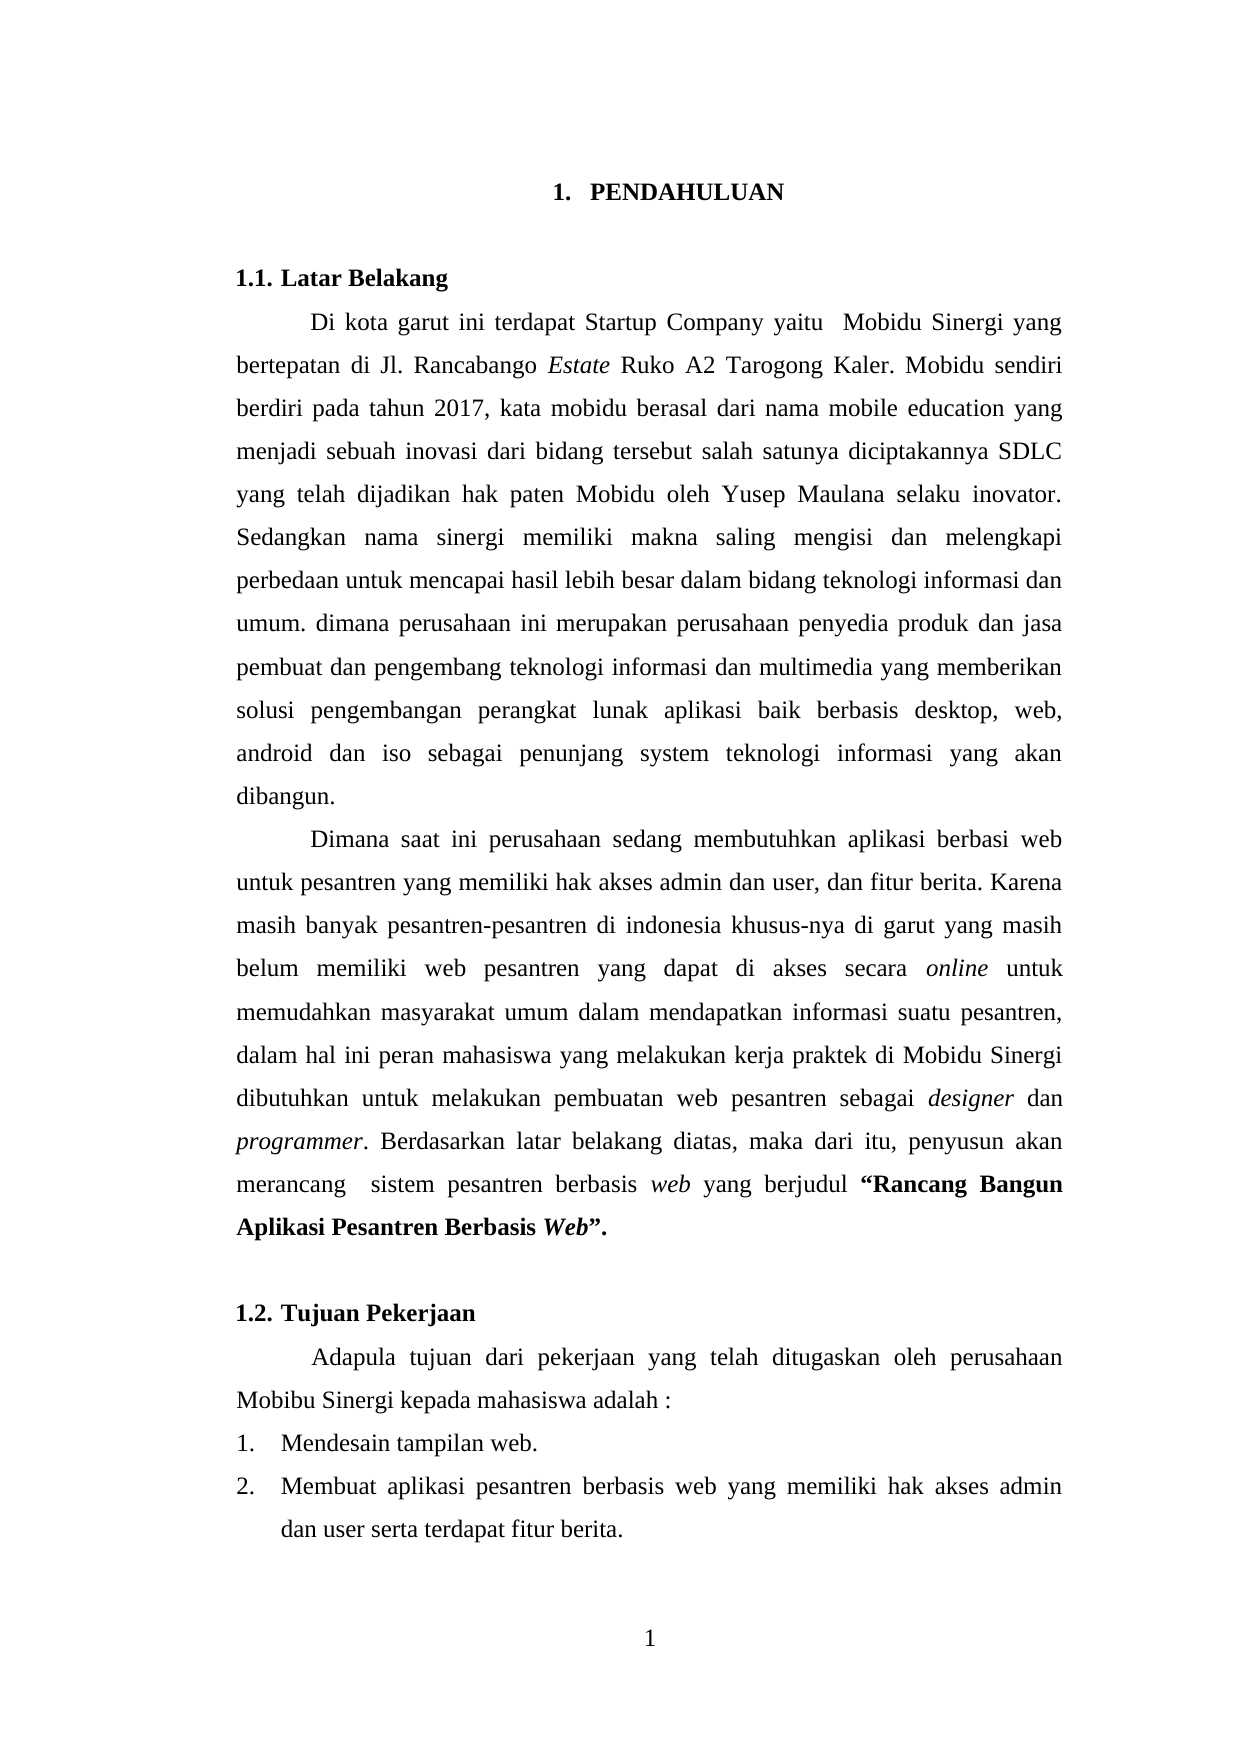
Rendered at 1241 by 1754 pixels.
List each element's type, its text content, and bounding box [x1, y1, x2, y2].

text Dimana saat ini perusahaan sedang membutuhkan aplikasi berbasi web untuk pesantren yang memiliki hak akses admin dan user, dan fitur berita. Karena masih banyak pesantren-pesantren di indonesia khusus-nya di garut yang masih belum memiliki web pesantren yang dapat di akses secara online untuk memudahkan masyarakat umum dalam mendapatkan informasi suatu pesantren, dalam hal ini peran mahasiswa yang melakukan kerja praktek di Mobidu Sinergi dibutuhkan untuk melakukan pembuatan web pesantren sebagai designer dan programmer. Berdasarkan latar belakang diatas, maka dari itu, penyusun akan merancang sistem pesantren berbasis web yang berjudul “Rancang Bangun Aplikasi Pesantren Berbasis Web”. [236, 824, 1063, 1241]
list Mendesain tampilan web. [236, 1428, 1063, 1457]
subtitle Tujuan Pekerjaan [235, 1298, 1063, 1327]
subtitle PENDAHULUAN [274, 177, 1063, 206]
subtitle Latar Belakang [235, 263, 1063, 292]
text Di kota garut ini terdapat Startup Company yaitu Mobidu Sinergi yang bertepatan di Jl. Rancabango Estate Ruko A2 Tarogong Kaler. Mobidu sendiri berdiri pada tahun 2017, kata mobidu berasal dari nama mobile education yang menjadi sebuah inovasi dari bidang tersebut salah satunya diciptakannya SDLC yang telah dijadikan hak paten Mobidu oleh Yusep Maulana selaku inovator. Sedangkan nama sinergi memiliki makna saling mengisi dan melengkapi perbedaan untuk mencapai hasil lebih besar dalam bidang teknologi informasi dan umum. dimana perusahaan ini merupakan perusahaan penyedia produk dan jasa pembuat dan pengembang teknologi informasi dan multimedia yang memberikan solusi pengembangan perangkat lunak aplikasi baik berbasis desktop, web, android dan iso sebagai penunjang system teknologi informasi yang akan dibangun. [236, 307, 1063, 810]
text Adapula tujuan dari pekerjaan yang telah ditugaskan oleh perusahaan Mobibu Sinergi kepada mahasiswa adalah : [236, 1342, 1063, 1413]
list Membuat aplikasi pesantren berbasis web yang memiliki hak akses admin dan user serta terdapat fitur berita. [236, 1471, 1063, 1543]
